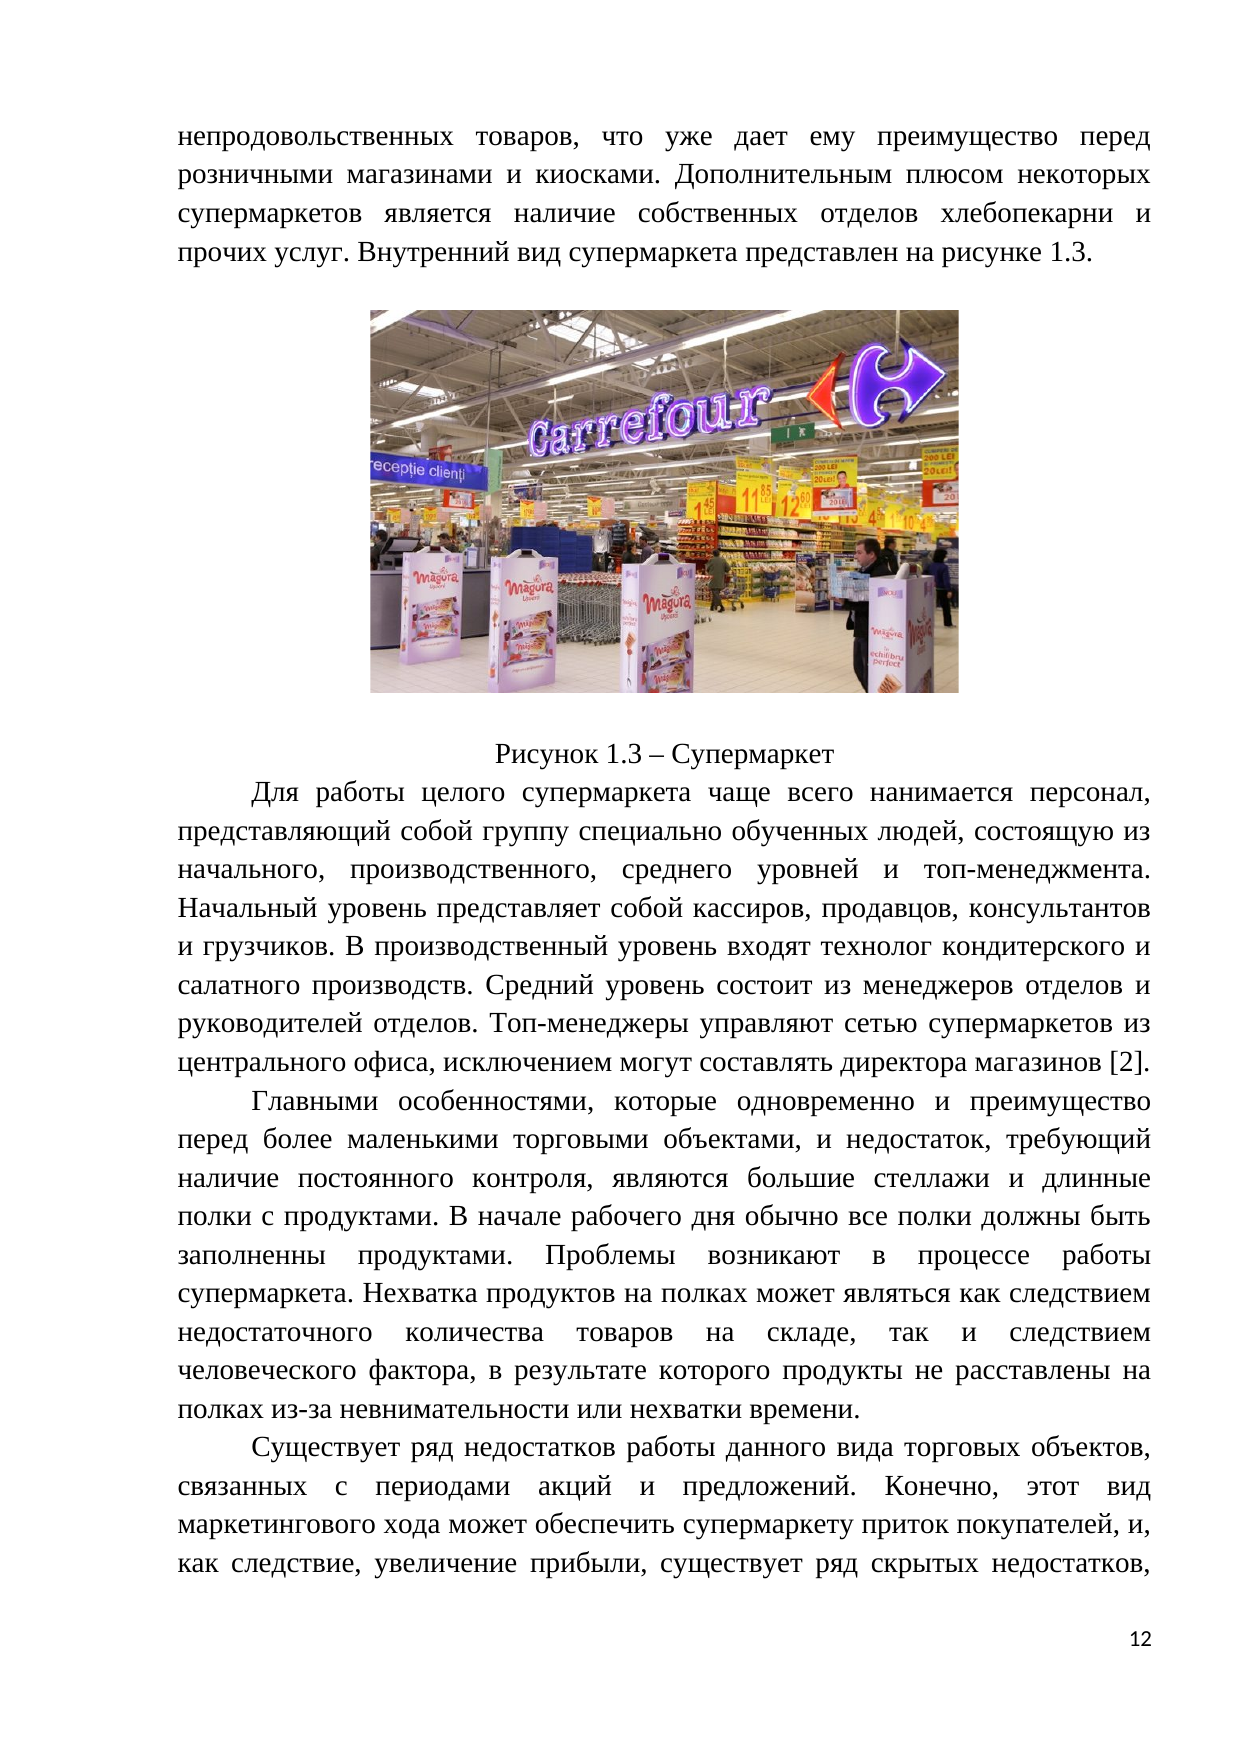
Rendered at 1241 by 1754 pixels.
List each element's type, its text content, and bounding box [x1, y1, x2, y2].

text Рисунок 1.3 – Супермаркет [177, 736, 1152, 769]
text Главными особенностями, которые одновременно и преимущество перед более маленькими торговыми объектами, и недостаток, требующий наличие постоянного контроля, являются большие стеллажи и длинные полки с продуктами. В начале рабочего дня обычно все полки должны быть заполненны продуктами. Проблемы возникают в процессе работы супермаркета. Нехватка продуктов на полках может являться как следствием недостаточного количества товаров на складе, так и следствием человеческого фактора, в результате которого продукты не расставлены на полках из-за невнимательности или нехватки времени. [177, 1083, 1152, 1424]
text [177, 118, 1152, 267]
picture [370, 310, 959, 693]
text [177, 1429, 1152, 1579]
text Для работы целого супермаркета чаще всего нанимается персонал, представляющий собой группу специально обученных людей, состоящую из начального, производственного, среднего уровней и топ-менеджмента. Начальный уровень представляет собой кассиров, продавцов, консультантов и грузчиков. В производственный уровень входят технолог кондитерского и салатного производств. Средний уровень состоит из менеджеров отделов и руководителей отделов. Топ-менеджеры управляют сетью супермаркетов из центрального офиса, исключением могут составлять директора магазинов [2]. [177, 774, 1152, 1078]
